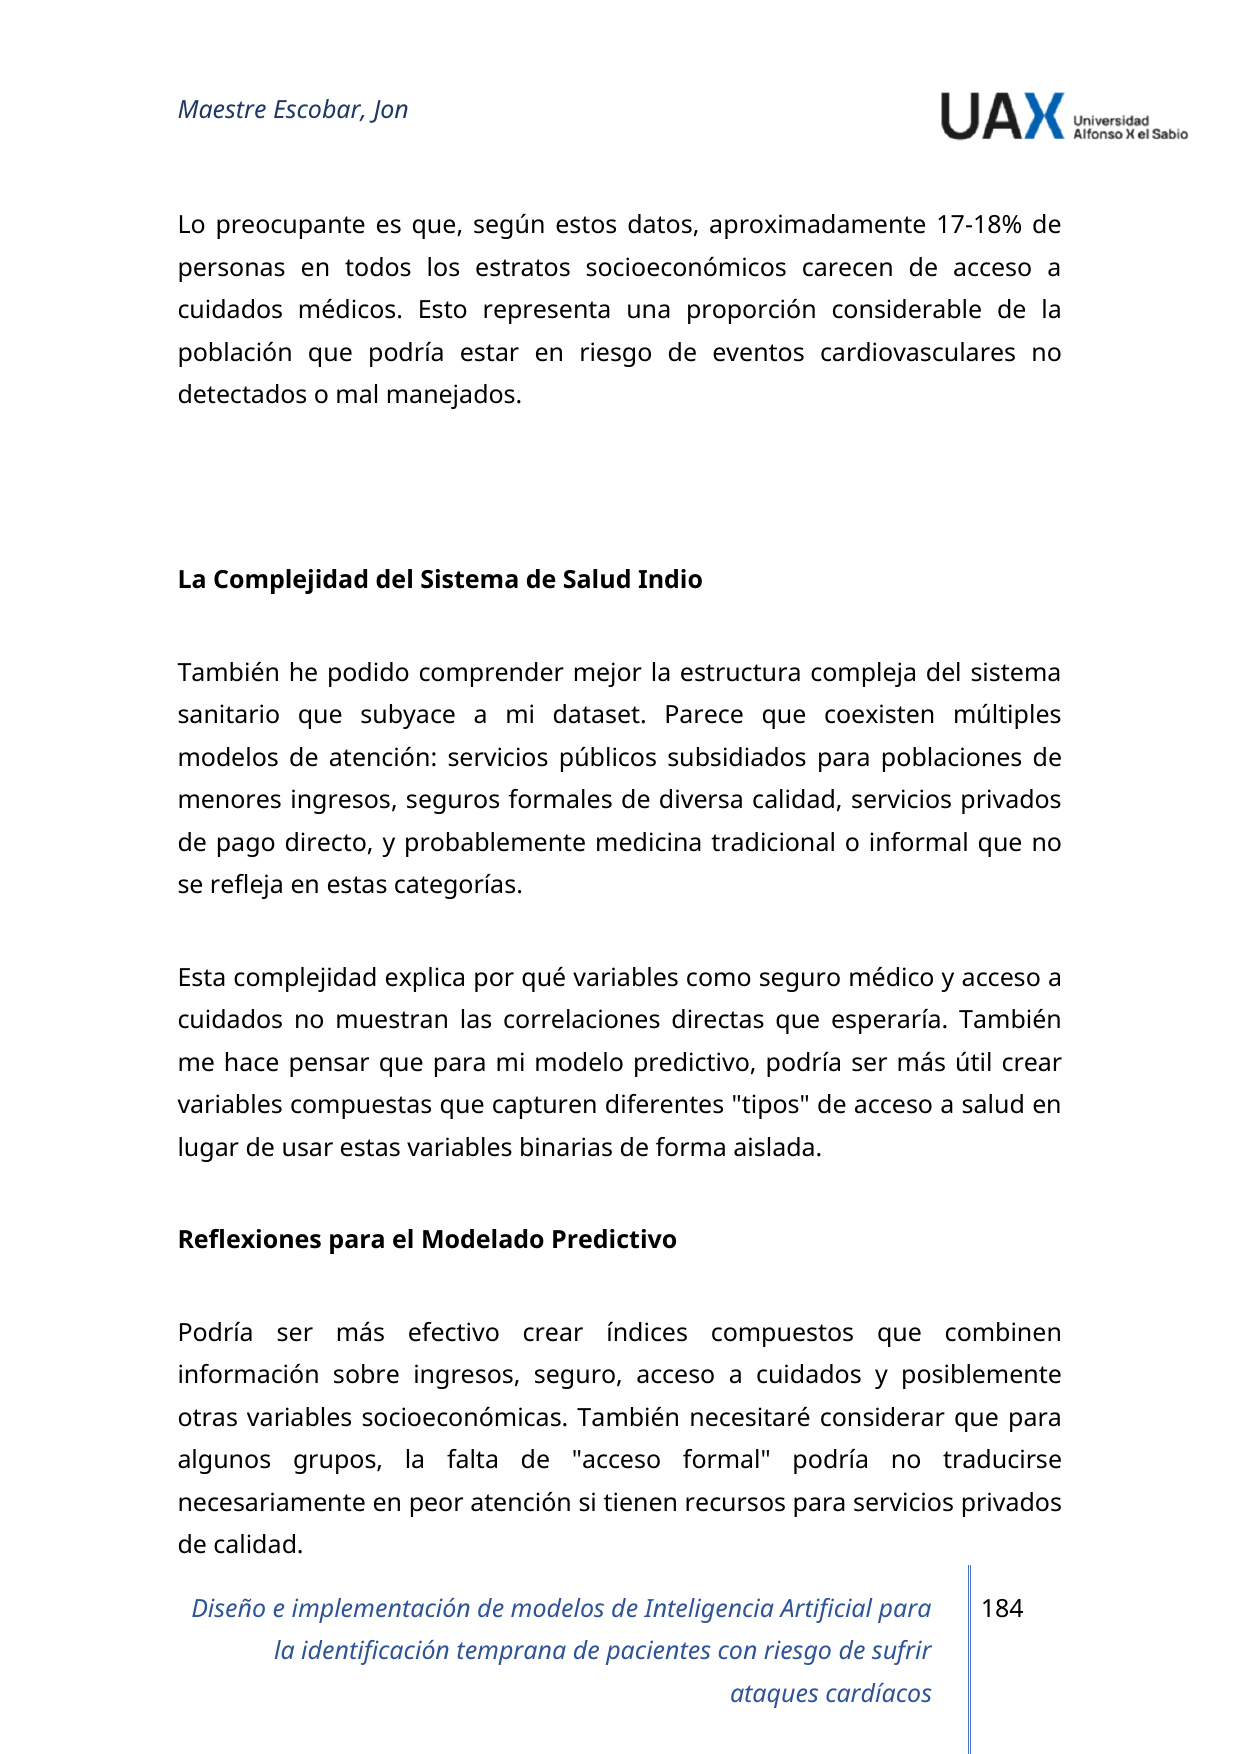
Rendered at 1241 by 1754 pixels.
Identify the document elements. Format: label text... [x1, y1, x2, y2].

picture [940, 89, 1192, 144]
text Reflexiones para el Modelado Predictivo [177, 1222, 1063, 1256]
text Lo preocupante es que, según estos datos, aproximadamente 17-18% de personas en todos los estratos socioeconómicos carecen de acceso a cuidados médicos. Esto representa una proporción considerable de la población que podría estar en riesgo de eventos cardiovasculares no detectados o mal manejados. [177, 207, 1063, 411]
text La Complejidad del Sistema de Salud Indio [177, 562, 1063, 596]
text Esta complejidad explica por qué variables como seguro médico y acceso a cuidados no muestran las correlaciones directas que esperaría. También me hace pensar que para mi modelo predictivo, podría ser más útil crear variables compuestas que capturen diferentes "tipos" de acceso a salud en lugar de usar estas variables binarias de forma aislada. [177, 959, 1063, 1163]
text Podría ser más efectivo crear índices compuestos que combinen información sobre ingresos, seguro, acceso a cuidados y posiblemente otras variables socioeconómicas. También necesitaré considerar que para algunos grupos, la falta de "acceso formal" podría no traducirse necesariamente en peor atención si tienen recursos para servicios privados de calidad. [177, 1314, 1063, 1561]
text También he podido comprender mejor la estructura compleja del sistema sanitario que subyace a mi dataset. Parece que coexisten múltiples modelos de atención: servicios públicos subsidiados para poblaciones de menores ingresos, seguros formales de diversa calidad, servicios privados de pago directo, y probablemente medicina tradicional o informal que no se refleja en estas categorías. [177, 654, 1063, 901]
